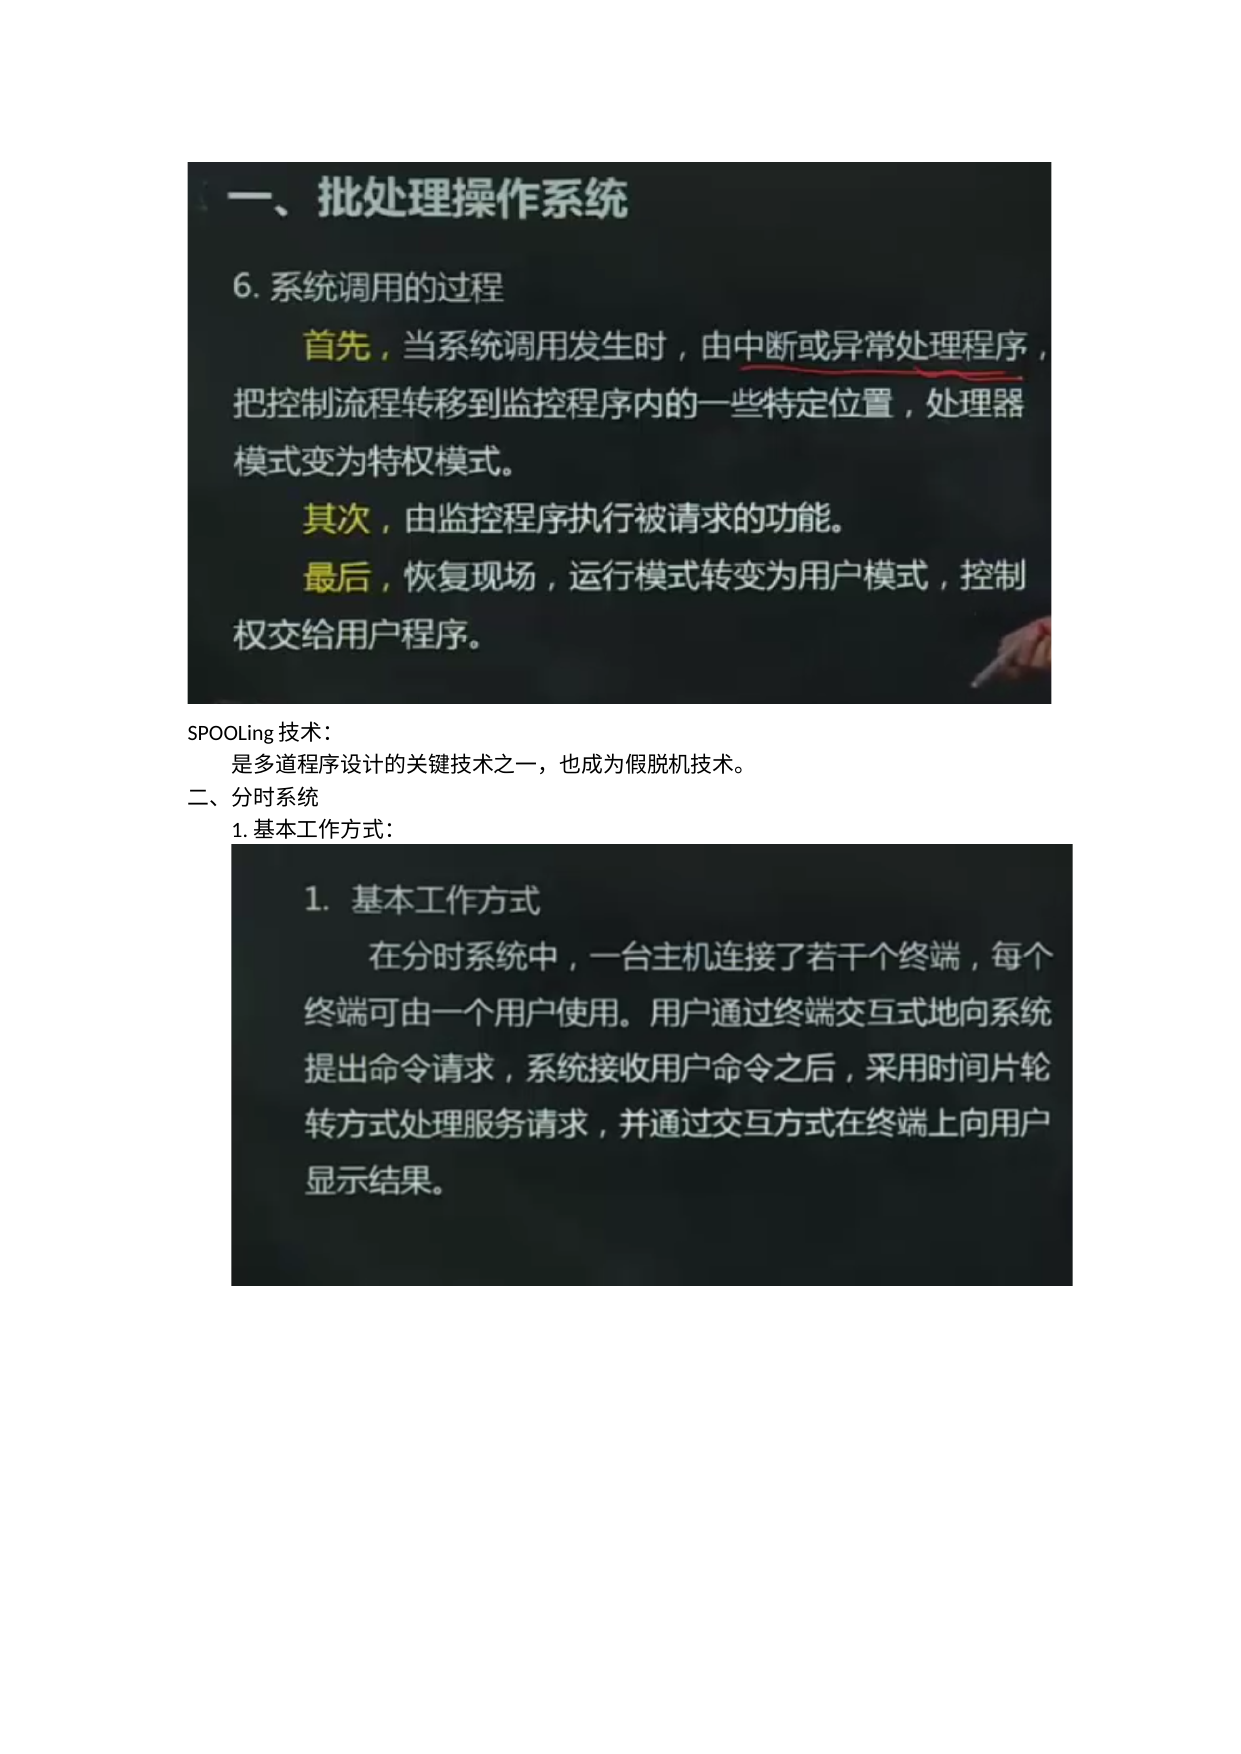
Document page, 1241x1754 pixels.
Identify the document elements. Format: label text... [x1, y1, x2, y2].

list SPOOLing技术： [187, 714, 1053, 747]
list 分时系统 [187, 779, 1053, 812]
picture [187, 162, 1052, 704]
picture [231, 844, 1073, 1286]
list 是多道程序设计的关键技术之一，也成为假脱机技术。 [187, 747, 1053, 779]
list 基本工作方式： [187, 812, 1053, 844]
